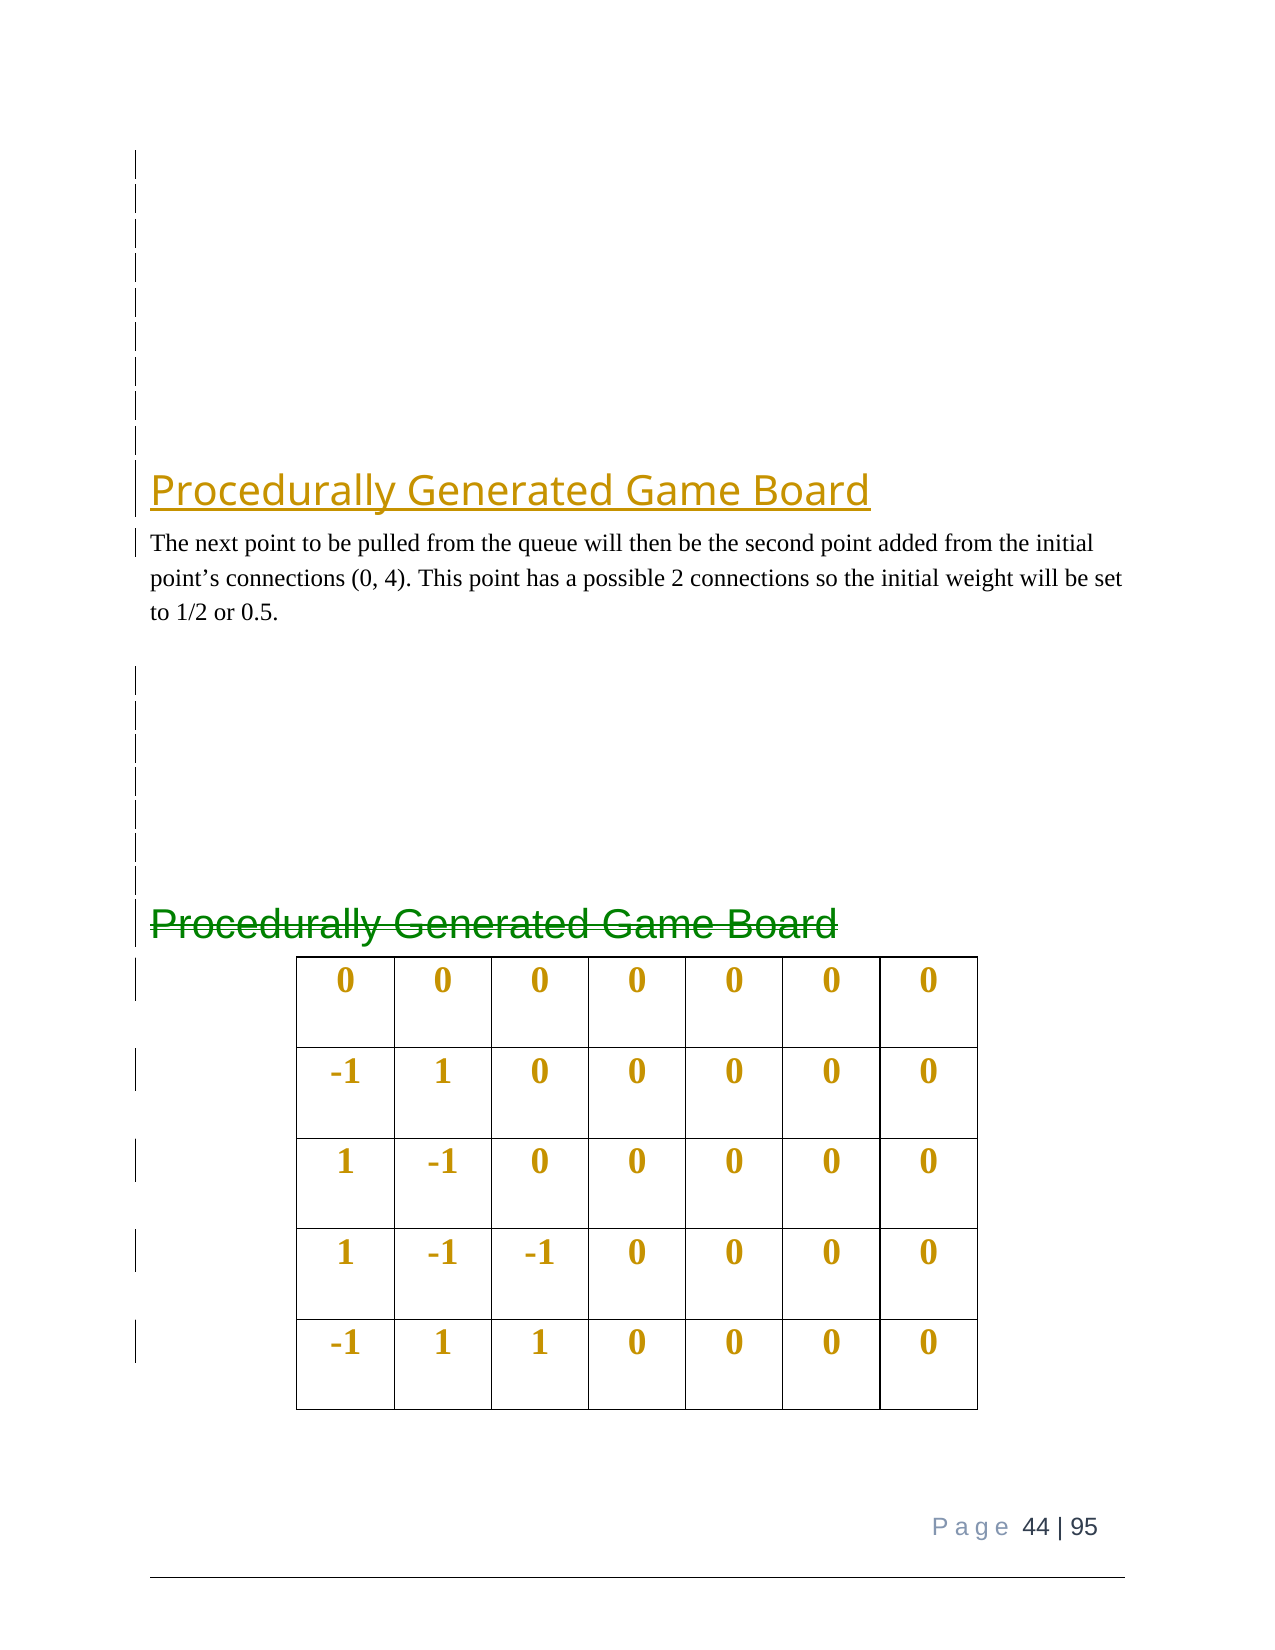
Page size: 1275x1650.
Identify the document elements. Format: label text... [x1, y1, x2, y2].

table_cell 0 [783, 1048, 879, 1137]
table_cell 0 [881, 1139, 977, 1228]
table_cell 1 [395, 1320, 491, 1409]
table_header 0 [297, 958, 394, 1047]
table_cell 1 [297, 1229, 394, 1318]
table_cell 0 [589, 1229, 685, 1318]
table_cell -1 [492, 1229, 588, 1318]
table_cell 0 [686, 1229, 782, 1318]
table_cell 0 [686, 1320, 782, 1409]
table_cell 0 [783, 1139, 879, 1228]
table_cell 0 [881, 1048, 977, 1137]
table_cell 1 [297, 1139, 394, 1228]
table_cell 0 [783, 1229, 879, 1318]
table_header 0 [492, 958, 588, 1047]
table_header 0 [395, 958, 491, 1047]
table_cell -1 [297, 1048, 394, 1137]
table_header 0 [783, 958, 879, 1047]
table_cell 1 [492, 1320, 588, 1409]
table_header 0 [881, 958, 977, 1047]
table_cell 0 [686, 1048, 782, 1137]
table_cell 0 [686, 1139, 782, 1228]
table_cell 0 [881, 1229, 977, 1318]
text The next point to be pulled from the queue will then be the second point added from the initial point’s connections (0, 4). This point has a possible 2 connections so the initial weight will be set to 1/2 or 0.5. [150, 528, 1125, 626]
table_cell -1 [395, 1139, 491, 1228]
table_cell 0 [589, 1139, 685, 1228]
table_header 0 [589, 958, 685, 1047]
table_cell 0 [783, 1320, 879, 1409]
table_cell 1 [395, 1048, 491, 1137]
table_cell 0 [589, 1320, 685, 1409]
table_cell -1 [297, 1320, 394, 1409]
table_cell -1 [395, 1229, 491, 1318]
table_cell 0 [881, 1320, 977, 1409]
table_cell 0 [492, 1048, 588, 1137]
table_header 0 [686, 958, 782, 1047]
table_cell 0 [589, 1048, 685, 1137]
table_cell 0 [492, 1139, 588, 1228]
